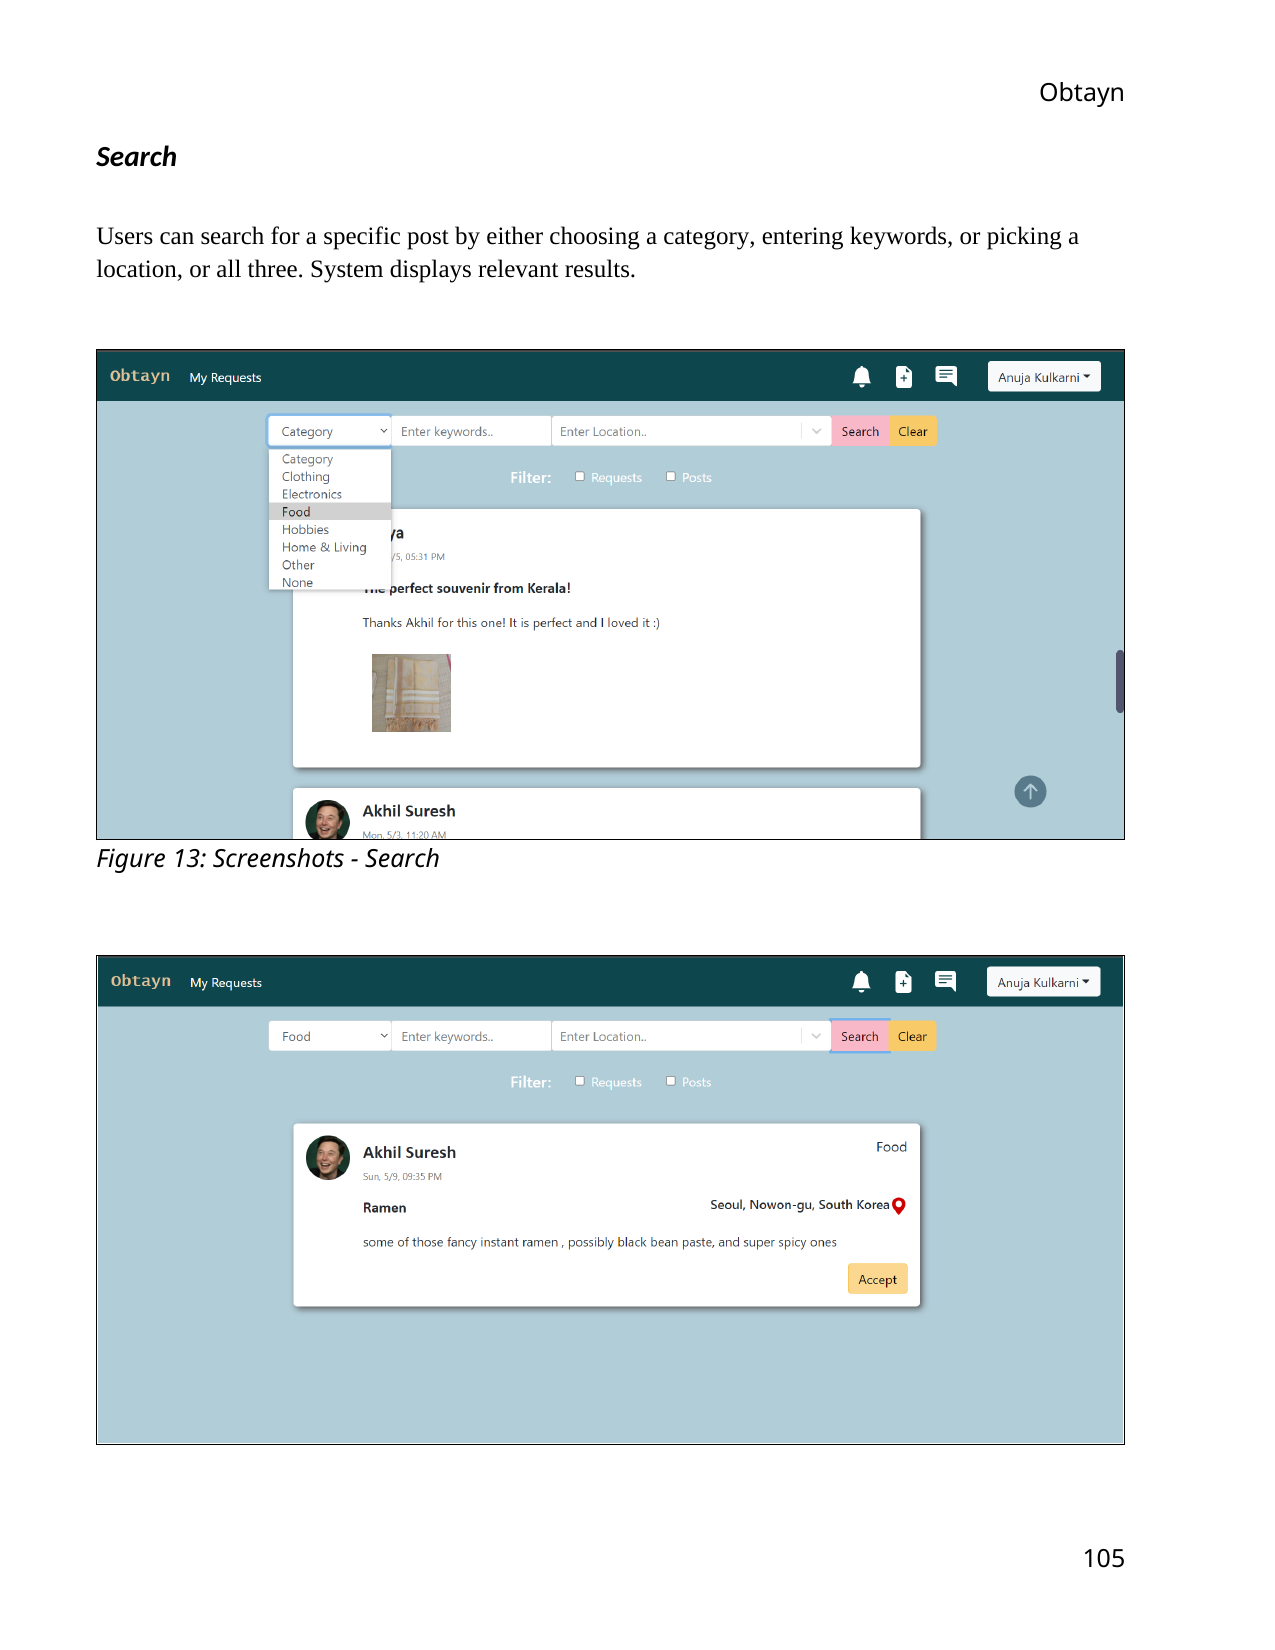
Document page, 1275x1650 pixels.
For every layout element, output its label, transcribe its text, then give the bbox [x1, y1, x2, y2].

picture [98, 956, 1123, 1443]
subtitle Search [96, 138, 1125, 174]
text Users can search for a specific post by either choosing a category, entering keywords, or picking a location, or all three. System displays relevant results. [96, 221, 1125, 283]
picture [97, 350, 1124, 839]
